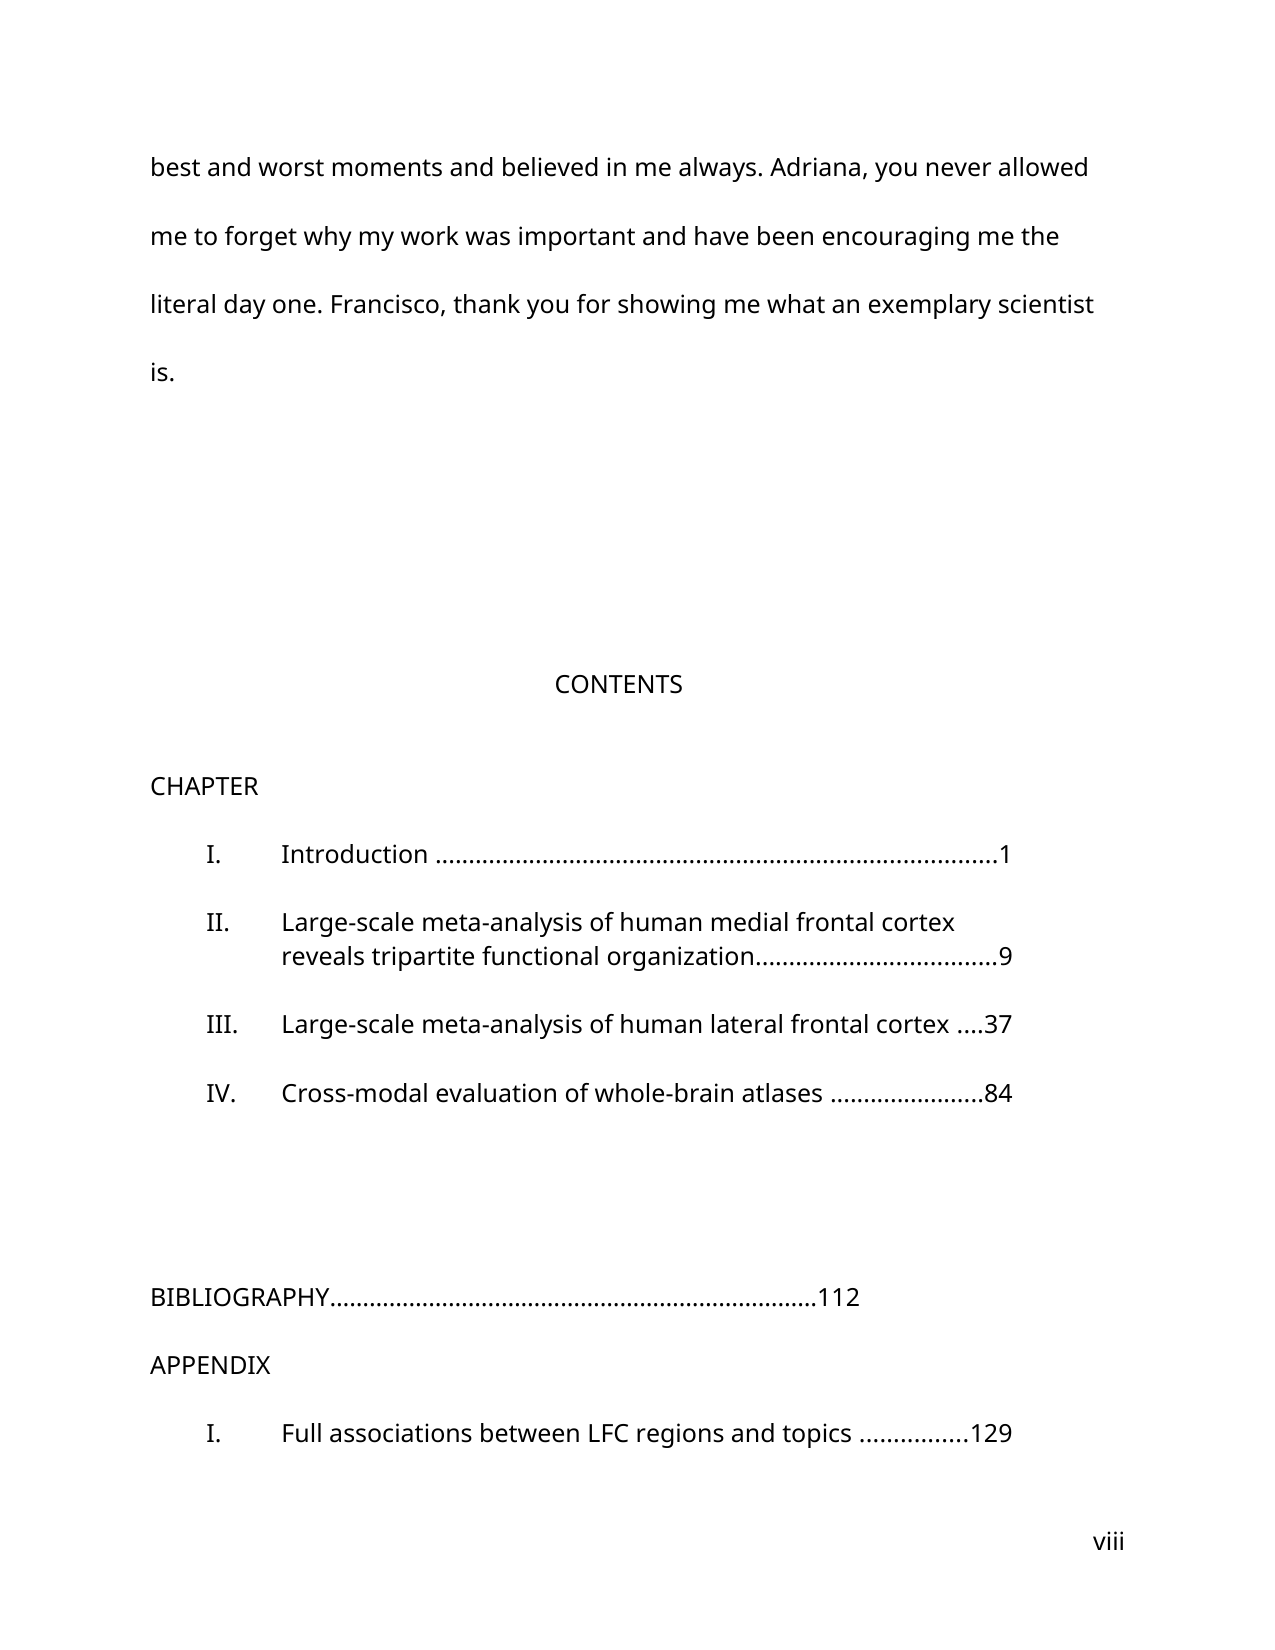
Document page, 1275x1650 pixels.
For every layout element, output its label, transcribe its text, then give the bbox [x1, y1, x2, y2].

text CHAPTER [150, 769, 1087, 803]
text IV. Cross-modal evaluation of whole-brain atlases 84 [150, 1075, 1087, 1109]
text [150, 150, 1125, 388]
text III. Large-scale meta-analysis of human lateral frontal cortex 37 [150, 1007, 1087, 1041]
text BIBLIOGRAPHY……………………..…………………………………………112 [150, 1280, 1125, 1314]
text I. Introduction 1 [150, 837, 1087, 871]
text CONTENTS [150, 667, 1087, 701]
text APPENDIX [150, 1348, 1087, 1382]
text I. Full associations between LFC regions and topics 129 [150, 1416, 1087, 1450]
text II. Large-scale meta-analysis of human medial frontal cortex reveals tripartite functional organization 9 [150, 905, 1087, 973]
